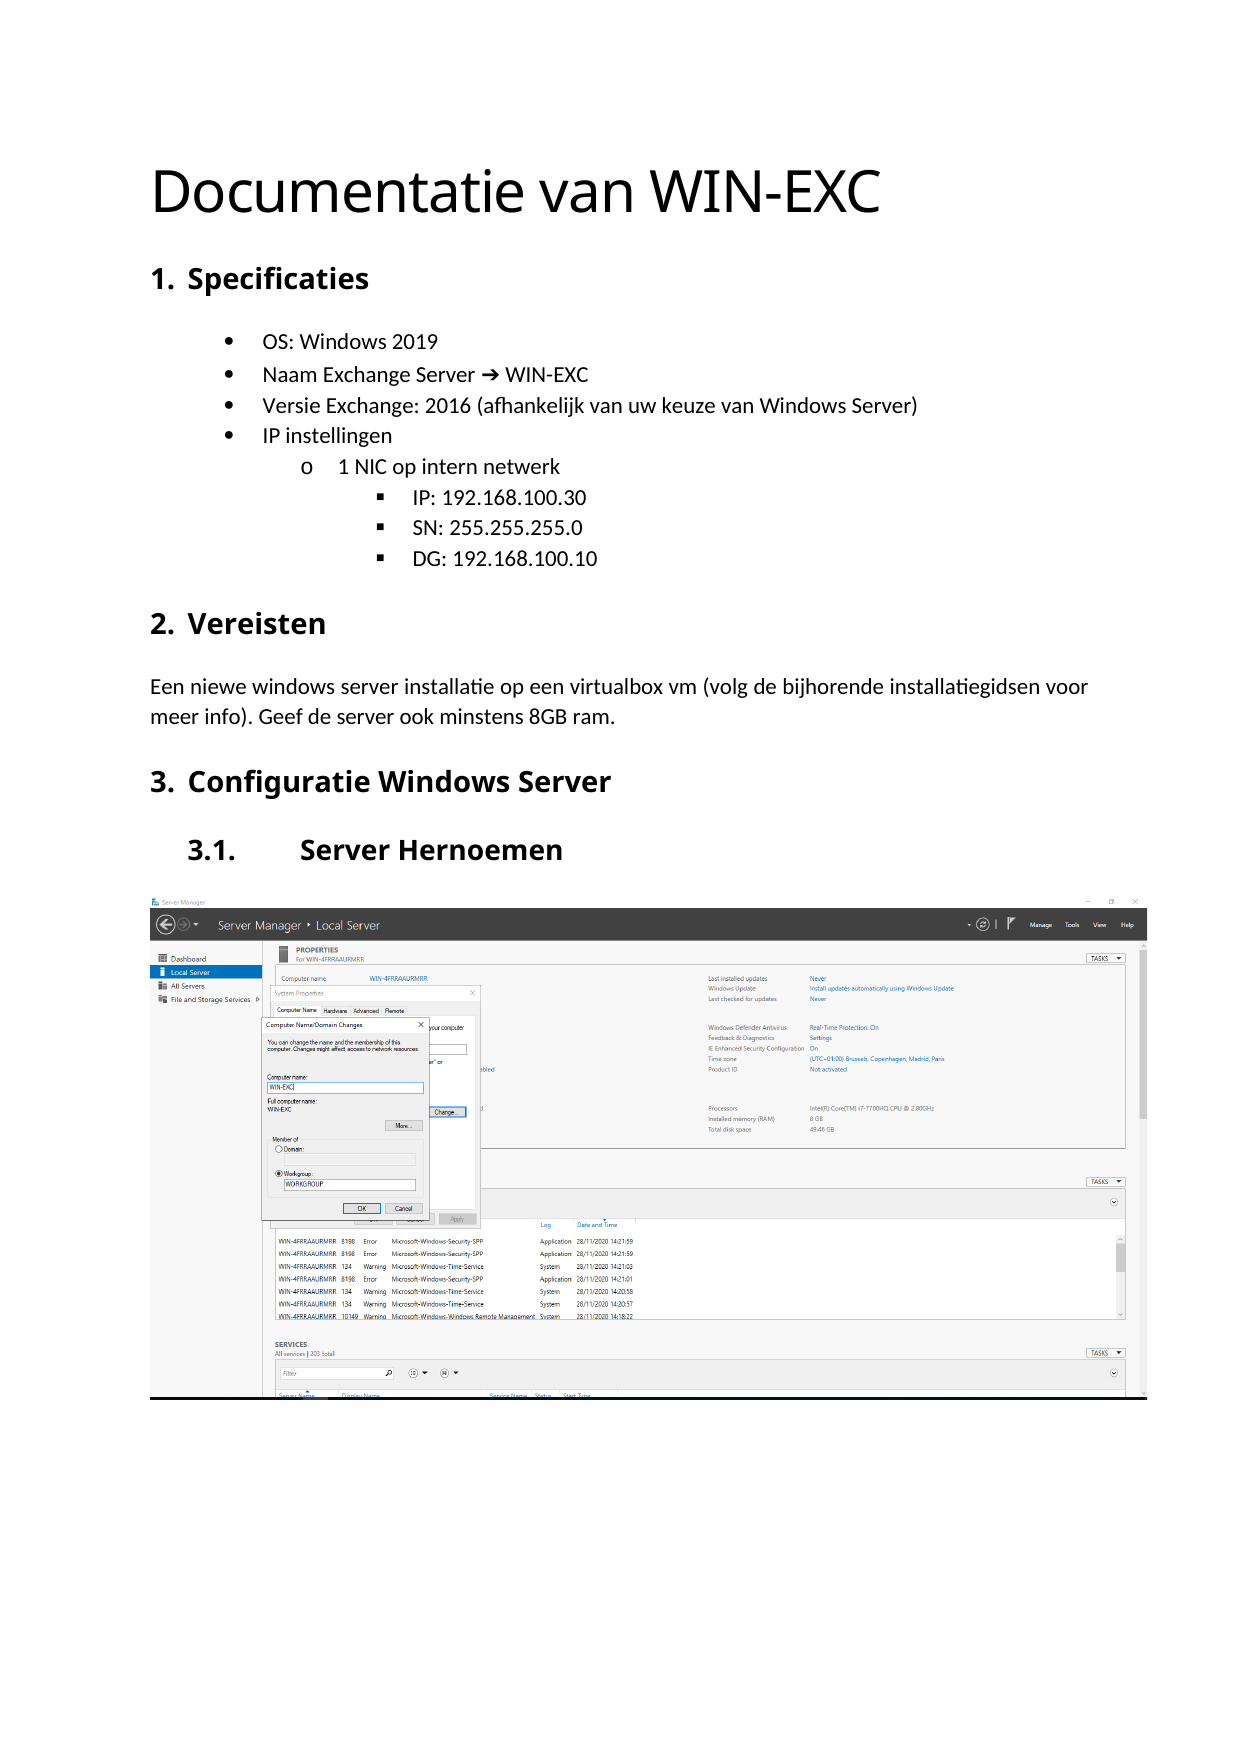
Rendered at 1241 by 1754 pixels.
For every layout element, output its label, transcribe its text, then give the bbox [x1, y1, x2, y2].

subtitle Configuratie Windows Server [150, 762, 1090, 801]
title Documentatie van WIN-EXC [150, 150, 1090, 229]
list IP: 192.168.100.30 [375, 483, 1090, 511]
list Naam Exchange Server ➔ WIN-EXC [225, 358, 1090, 389]
list 1 NIC op intern netwerk [300, 452, 1090, 481]
text Een niewe windows server installatie op een virtualbox vm (volg de bijhorende installatiegidsen voor meer info). Geef de server ook minstens 8GB ram. [150, 672, 1090, 730]
subtitle Server Hernoemen [187, 830, 1090, 869]
list OS: Windows 2019 [225, 327, 1090, 356]
list Versie Exchange: 2016 (afhankelijk van uw keuze van Windows Server) [225, 391, 1090, 419]
list DG: 192.168.100.10 [375, 544, 1090, 572]
list SN: 255.255.255.0 [375, 513, 1090, 542]
subtitle Vereisten [150, 603, 1090, 643]
subtitle Specificaties [150, 259, 1090, 298]
list IP instellingen [225, 422, 1090, 450]
picture [150, 897, 1148, 1400]
